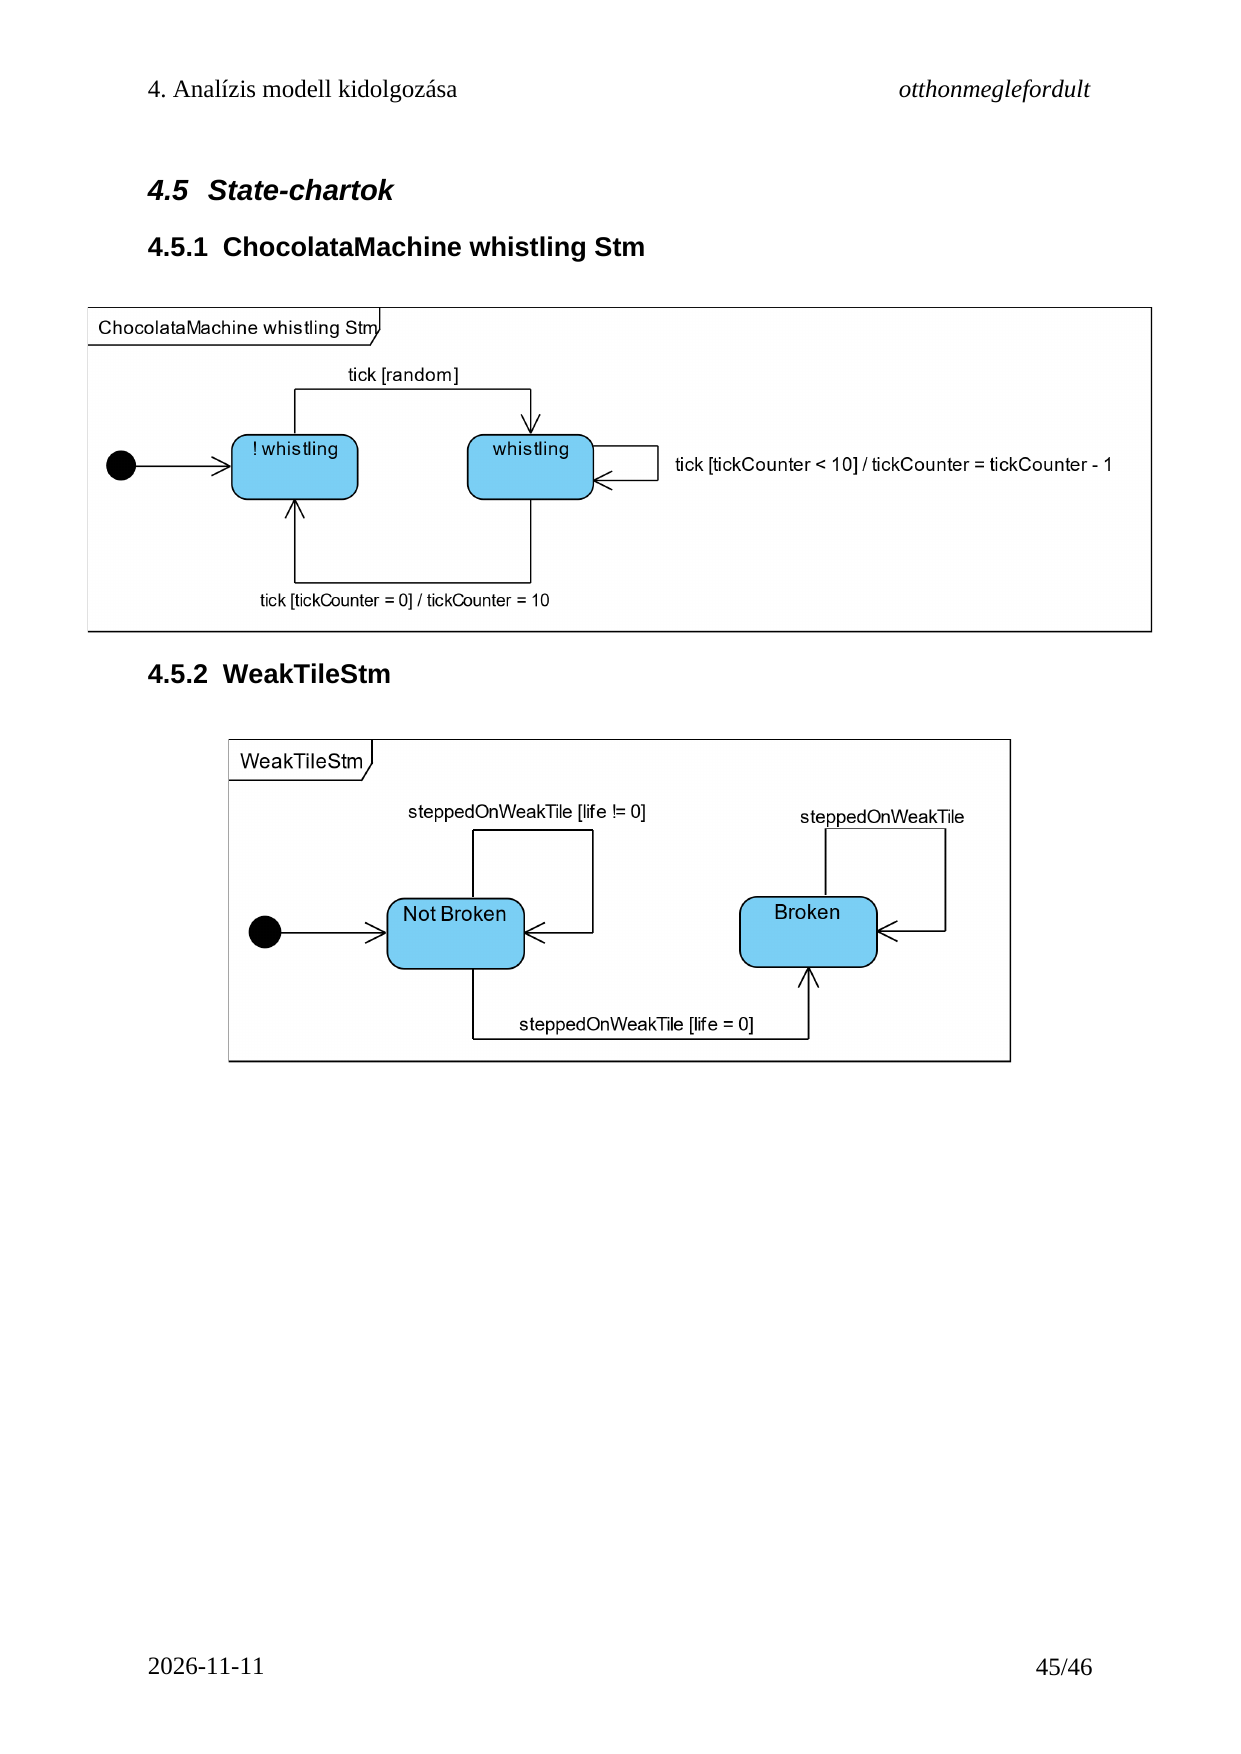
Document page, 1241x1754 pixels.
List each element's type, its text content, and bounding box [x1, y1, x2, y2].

subtitle ChocolataMachine whistling Stm [148, 231, 1093, 262]
subtitle State-chartok [148, 173, 1093, 206]
picture [228, 739, 1012, 1063]
picture [87, 307, 1153, 633]
subtitle WeakTileStm [148, 633, 1093, 689]
